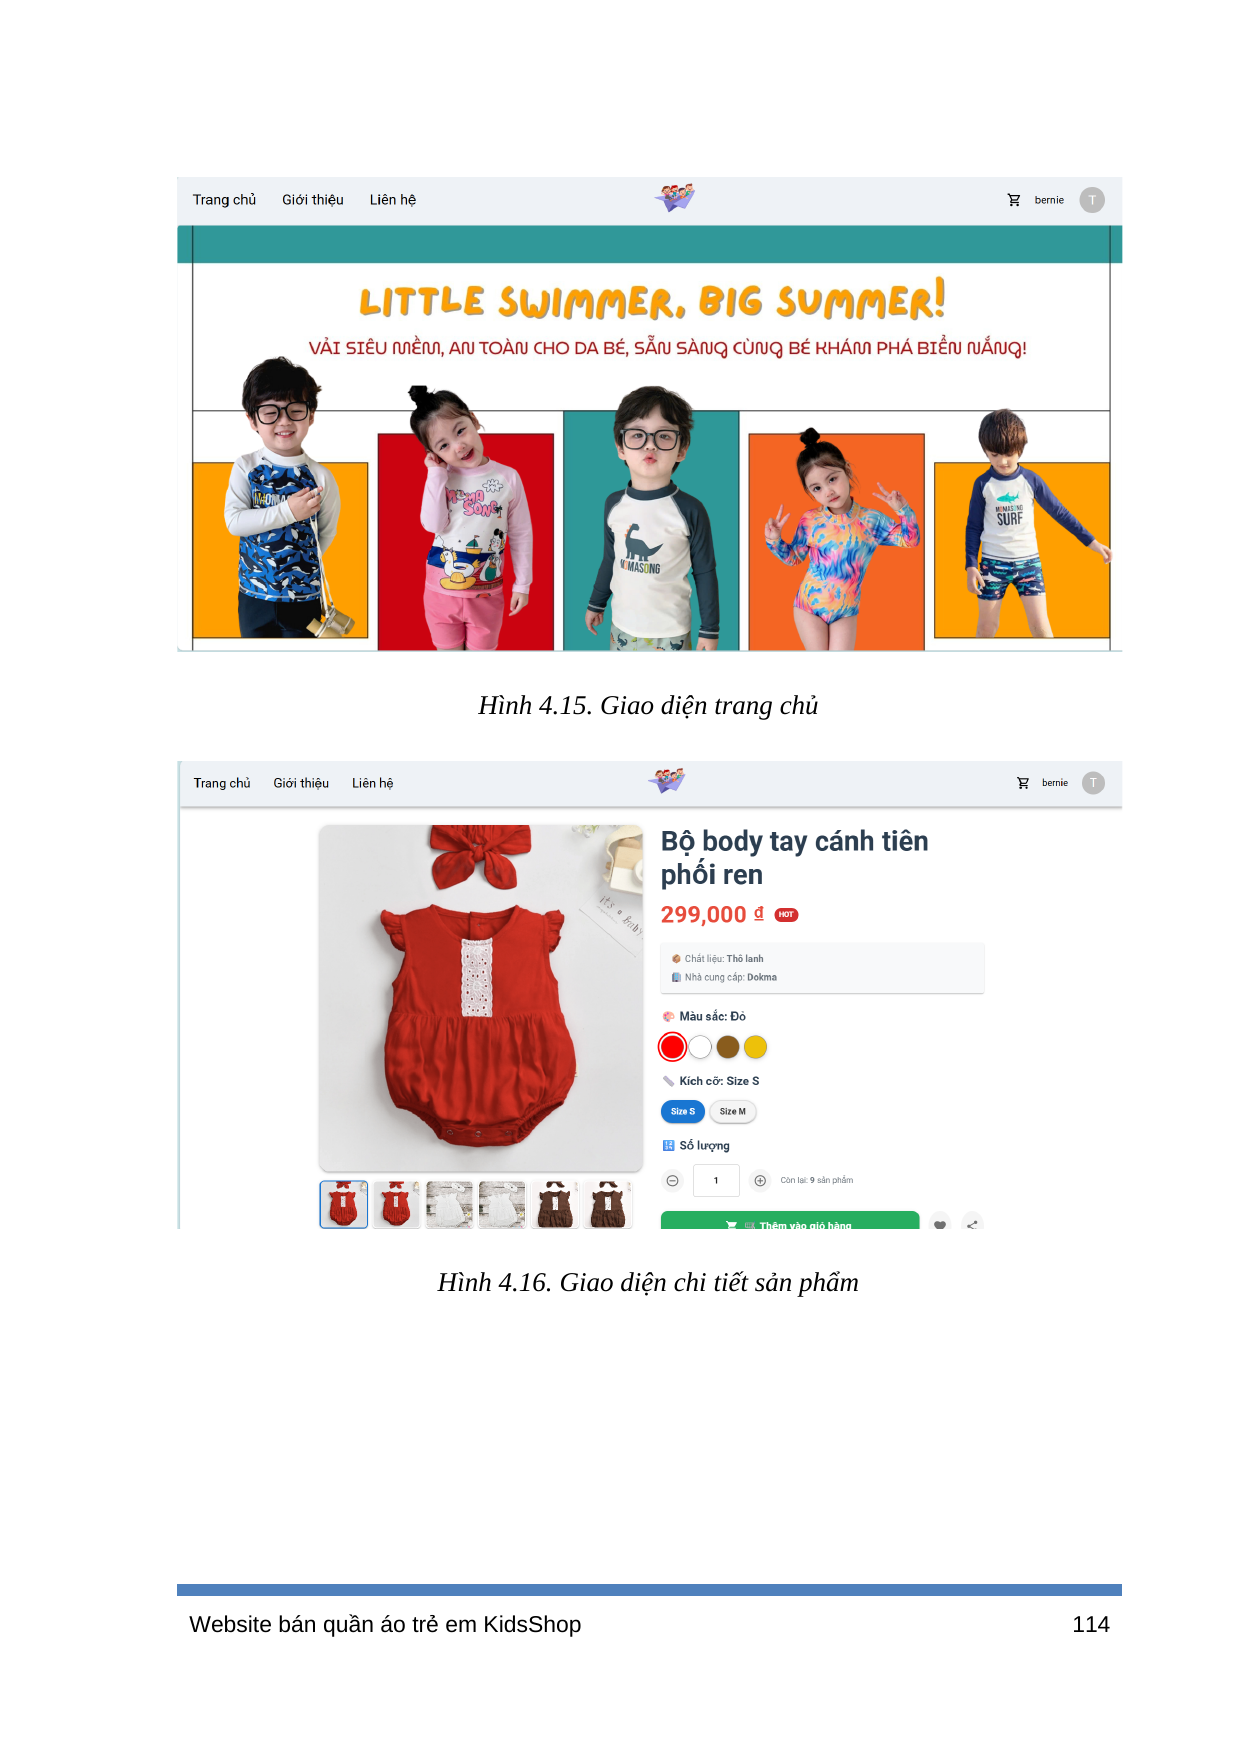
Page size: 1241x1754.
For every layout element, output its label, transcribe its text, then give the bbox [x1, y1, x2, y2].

picture [177, 761, 1123, 1229]
text Hình 4.16. Giao diện chi tiết sản phẩm [177, 1266, 1122, 1297]
text Hình 4.15. Giao diện trang chủ [177, 689, 1122, 721]
picture [177, 177, 1123, 652]
